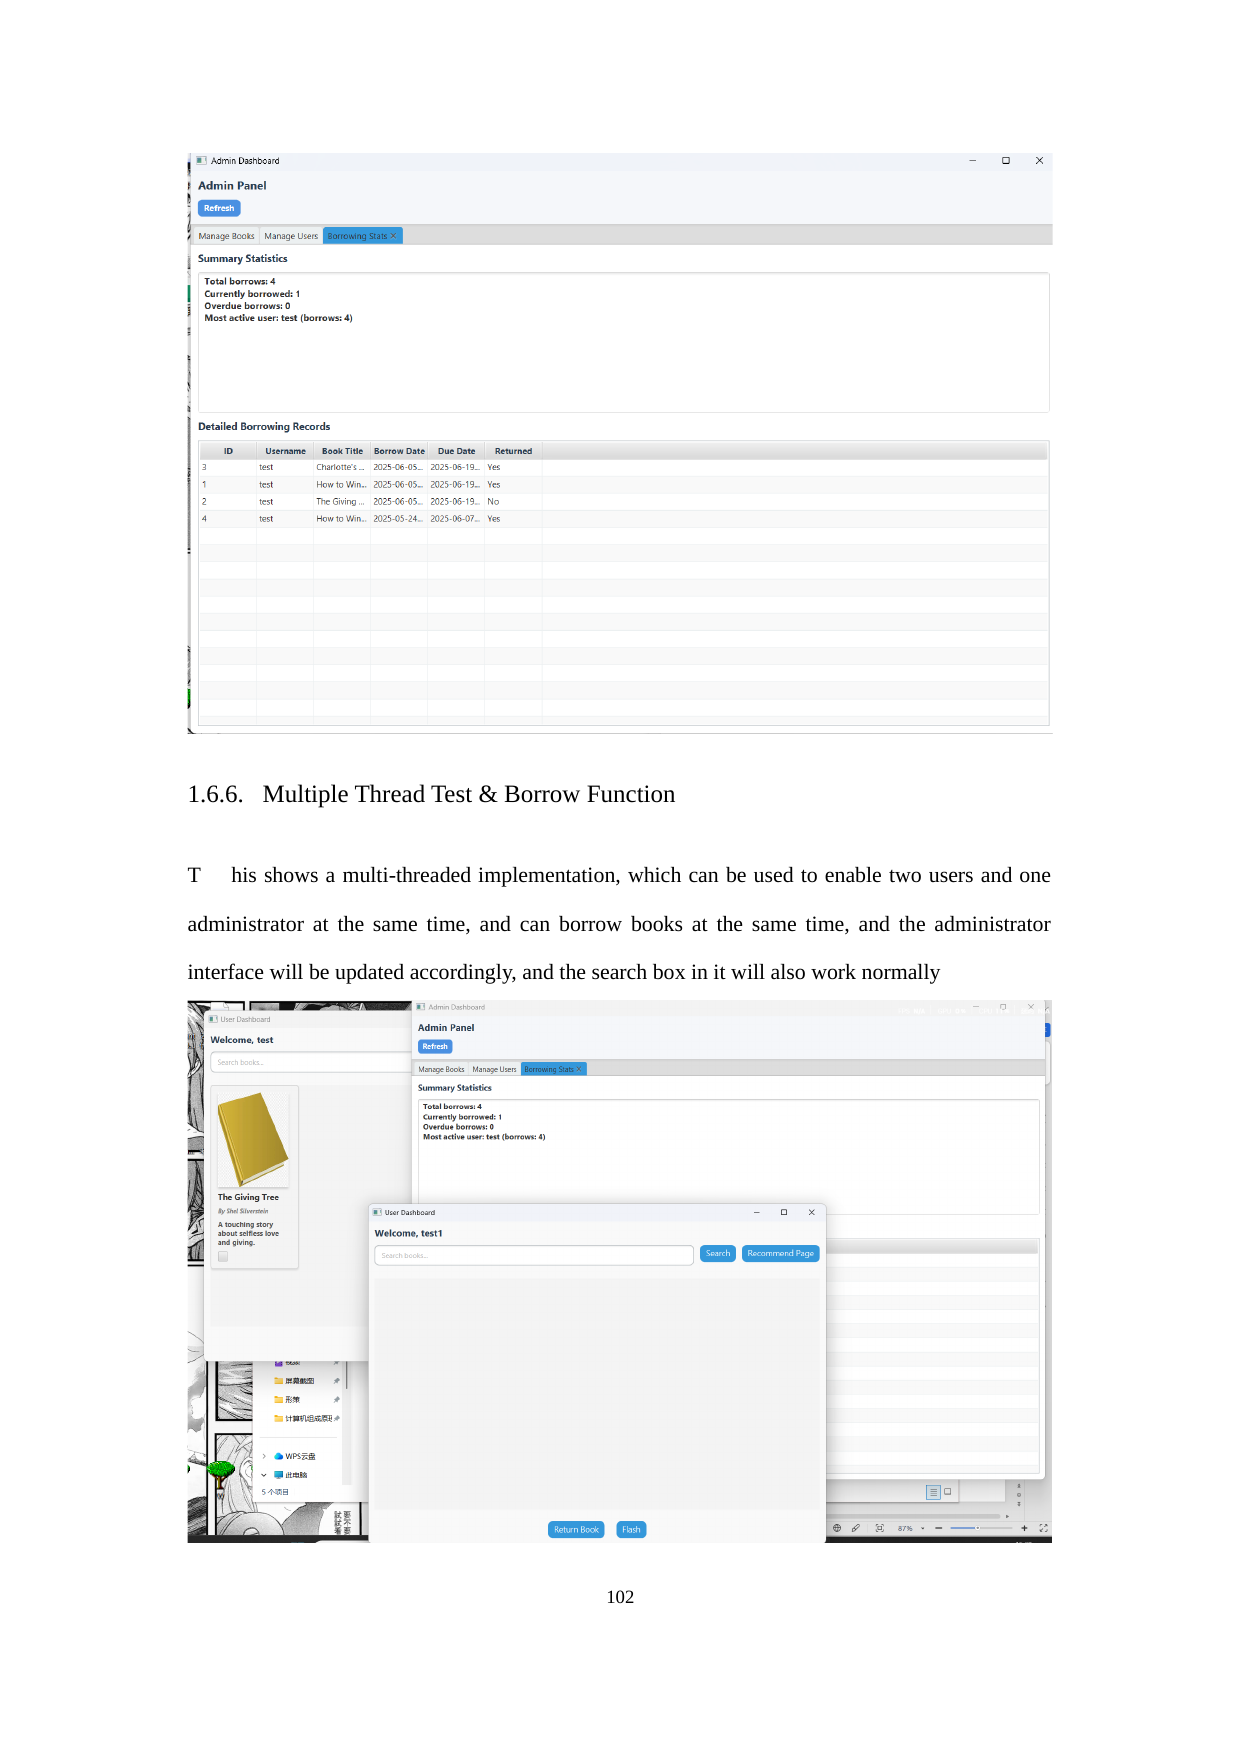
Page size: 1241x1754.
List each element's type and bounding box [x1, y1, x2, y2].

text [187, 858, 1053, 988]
picture [187, 1000, 1052, 1543]
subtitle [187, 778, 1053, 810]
picture [187, 153, 1053, 734]
